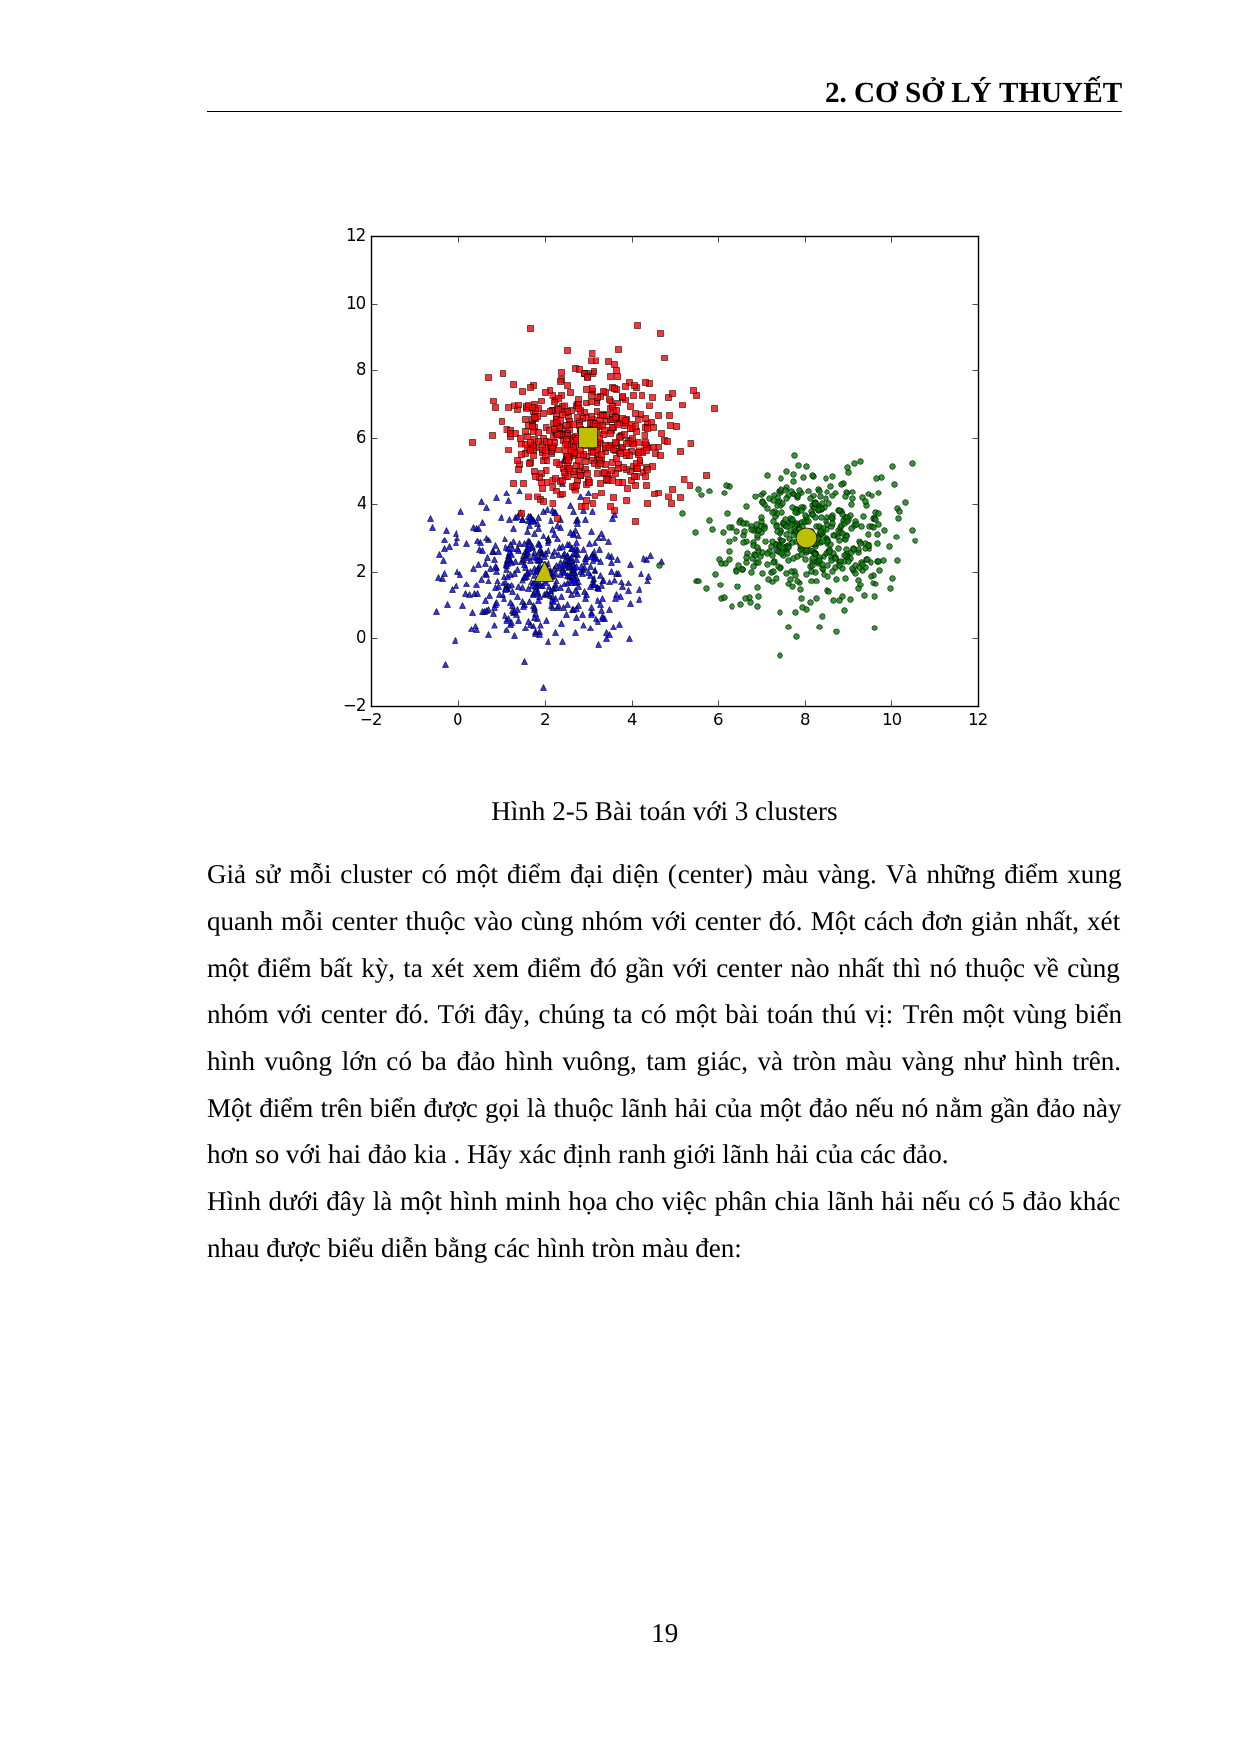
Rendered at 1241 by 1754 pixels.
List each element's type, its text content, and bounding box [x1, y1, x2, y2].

picture [273, 177, 1055, 764]
text Giả sử mỗi cluster có một điểm đại diện (center) màu vàng. Và những điểm xung quanh mỗi center thuộc vào cùng nhóm với center đó. Một cách đơn giản nhất, xét một điểm bất kỳ, ta xét xem điểm đó gần với center nào nhất thì nó thuộc về cùng nhóm với center đó. Tới đây, chúng ta có một bài toán thú vị: Trên một vùng biển hình vuông lớn có ba đảo hình vuông, tam giác, và tròn màu vàng như hình trên. Một điểm trên biển được gọi là thuộc lãnh hải của một đảo nếu nó nằm gần đảo này hơn so với hai đảo kia . Hãy xác định ranh giới lãnh hải của các đảo. [207, 859, 1122, 1170]
text Hình dưới đây là một hình minh họa cho việc phân chia lãnh hải nếu có 5 đảo khác nhau được biểu diễn bằng các hình tròn màu đen: [207, 1185, 1122, 1263]
text Hình 2-5 Bài toán với 3 clusters [207, 795, 1122, 826]
